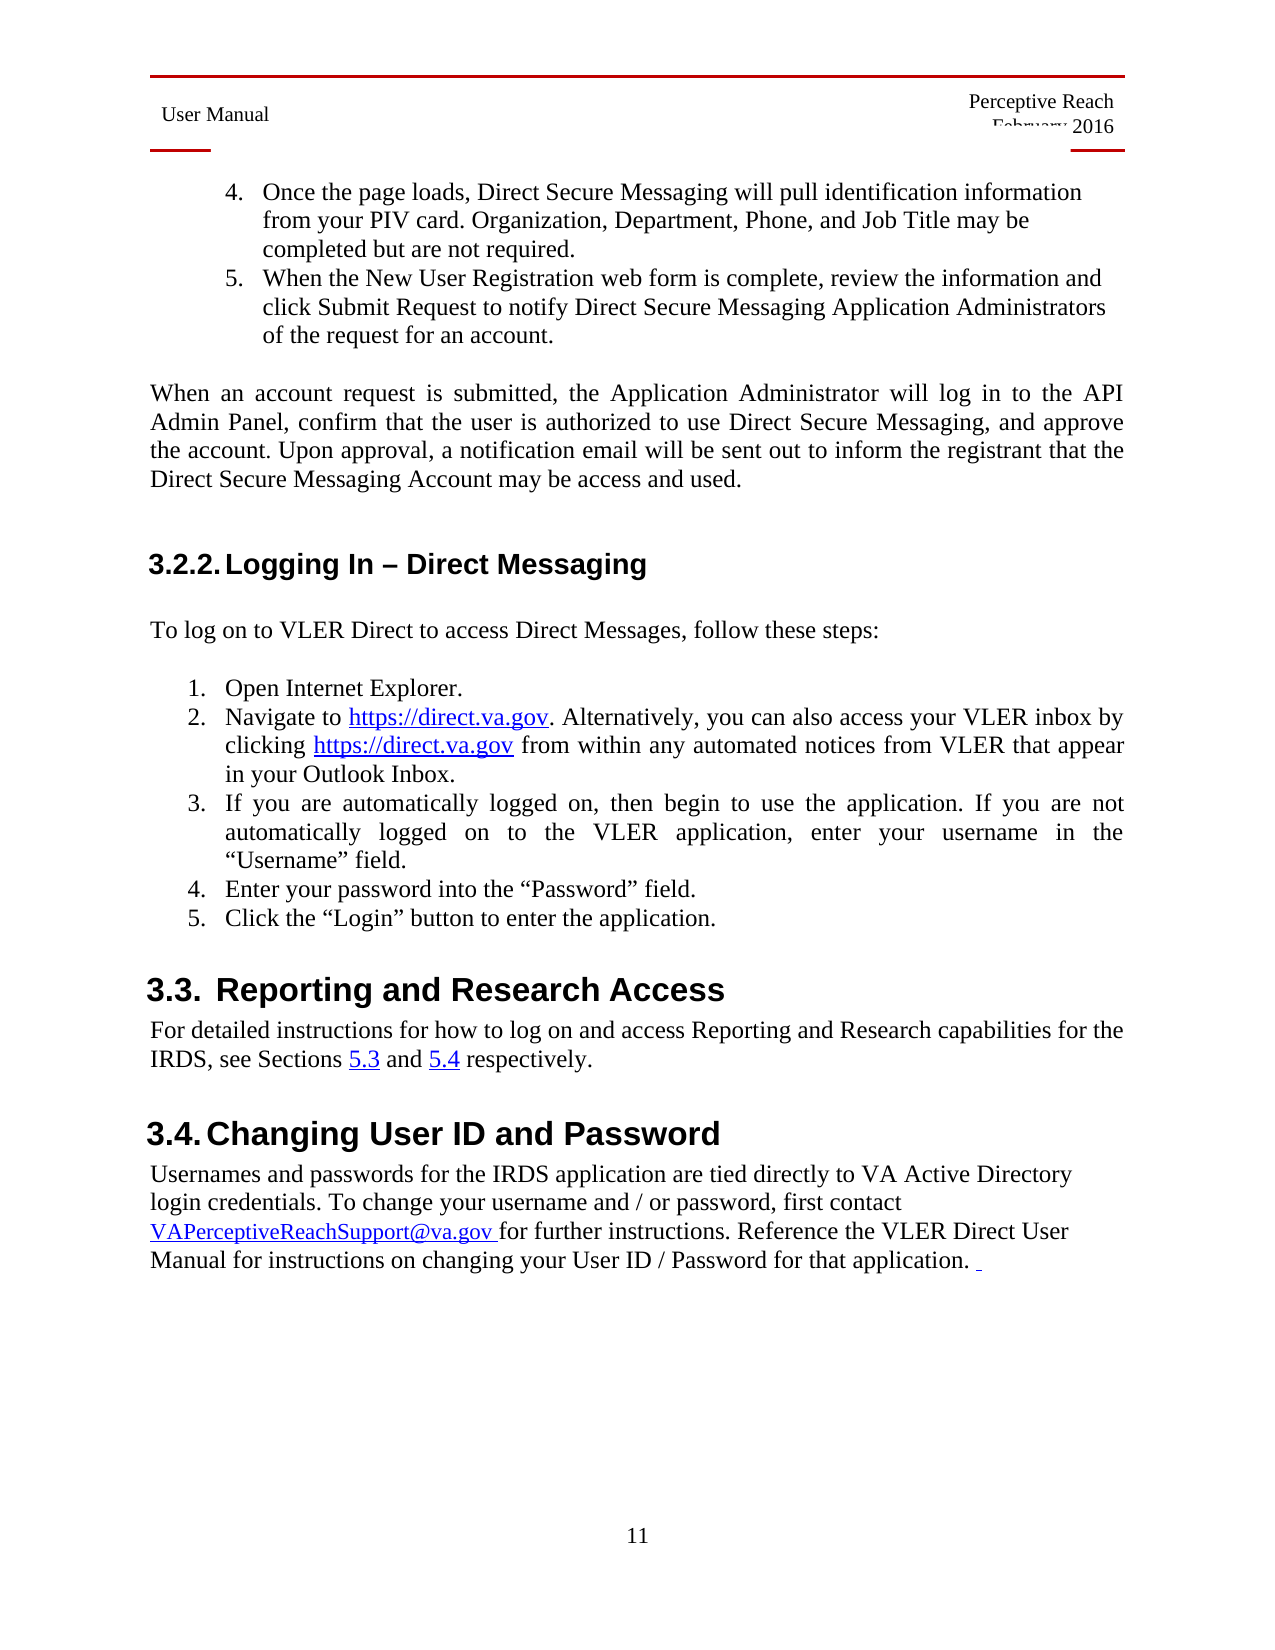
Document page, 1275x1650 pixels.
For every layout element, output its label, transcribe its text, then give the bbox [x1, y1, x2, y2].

subtitle Changing User ID and Password [146, 1114, 1125, 1152]
subtitle Logging In – Direct Messaging [148, 547, 1125, 580]
subtitle Reporting and Research Access [146, 971, 1125, 1009]
text When an account request is submitted, the Application Administrator will log in to the API Admin Panel, confirm that the user is authorized to use Direct Secure Messaging, and approve the account. Upon approval, a notification email will be sent out to inform the registrant that the Direct Secure Messaging Account may be access and used. [150, 378, 1125, 493]
text Usernames and passwords for the IRDS application are tied directly to VA Active Directory login credentials. To change your username and / or password, first contact VAPerceptiveReachSupport@va.gov for further instructions. Reference the VLER Direct User Manual for instructions on changing your User ID / Password for that application. [150, 1159, 1125, 1274]
list If you are automatically logged on, then begin to use the application. If you are not automatically logged on to the VLER application, enter your username in the “Username” field. [187, 788, 1125, 874]
list Click the “Login” button to enter the application. [187, 903, 1125, 932]
list Enter your password into the “Password” field. [187, 874, 1125, 903]
list Open Internet Explorer. [187, 673, 1125, 702]
list When the New User Registration web form is complete, review the information and click Submit Request to notify Direct Secure Messaging Application Administrators of the request for an account. [225, 263, 1125, 349]
text For detailed instructions for how to log on and access Reporting and Research capabilities for the IRDS, see Sections 5.3 and 5.4 respectively. [150, 1015, 1125, 1073]
list Once the page loads, Direct Secure Messaging will pull identification information from your PIV card. Organization, Department, Phone, and Job Title may be completed but are not required. [225, 176, 1125, 263]
list Navigate to https://direct.va.gov. Alternatively, you can also access your VLER inbox by clicking https://direct.va.gov from within any automated notices from VLER that appear in your Outlook Inbox. [187, 702, 1125, 788]
text To log on to VLER Direct to access Direct Messages, follow these steps: [150, 615, 1125, 644]
